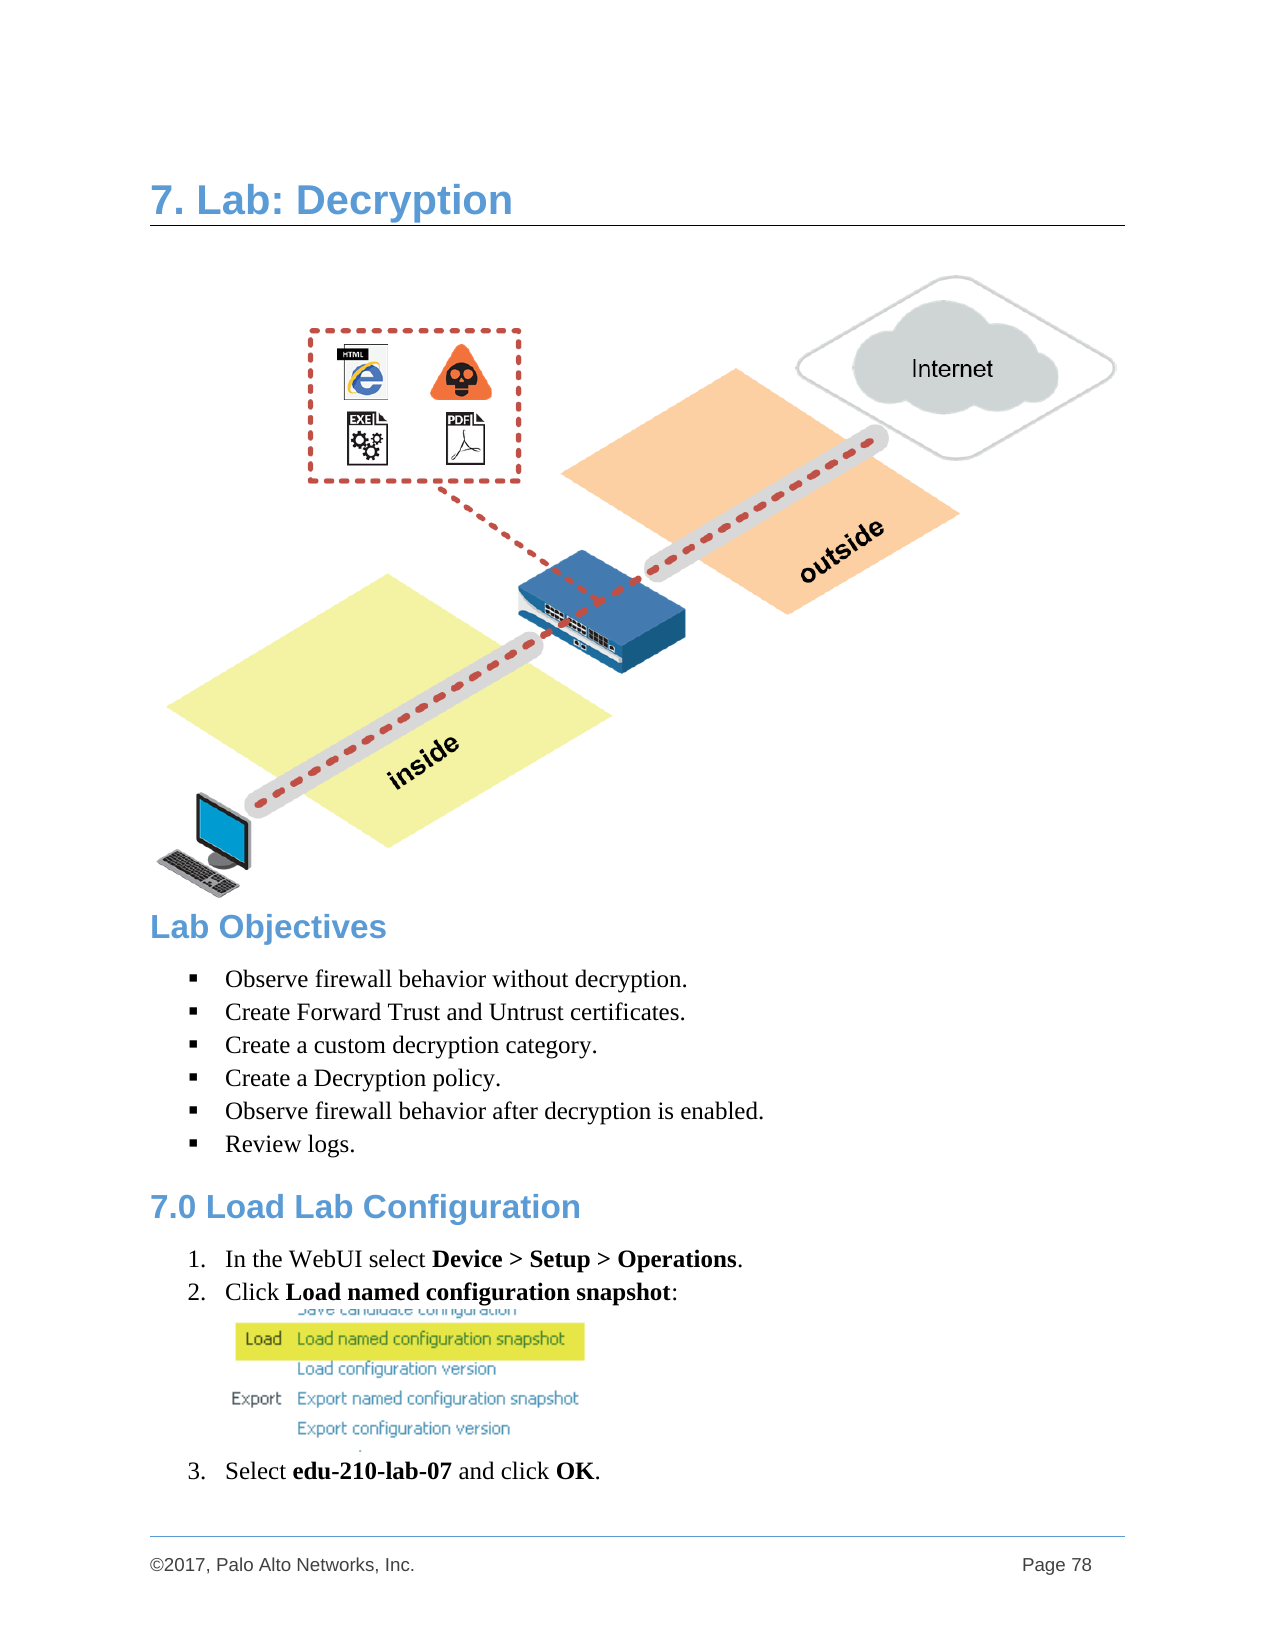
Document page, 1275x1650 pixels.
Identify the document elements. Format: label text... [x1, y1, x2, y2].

list Create a custom decryption category. [187, 1030, 1125, 1059]
list Observe firewall behavior after decryption is enabled. [187, 1096, 1125, 1125]
list Observe firewall behavior without decryption. [187, 964, 1125, 993]
list Review logs. [187, 1129, 1125, 1158]
picture [150, 258, 1125, 902]
list Click Load named configuration snapshot: [187, 1277, 1125, 1305]
list In the WebUI select Device > Setup > Operations. [187, 1244, 1125, 1272]
subtitle Lab Objectives [150, 902, 1125, 946]
list Select edu-210-lab-07 and click OK. [187, 1456, 1125, 1485]
list Create a Decryption policy. [187, 1063, 1125, 1092]
subtitle 7. Lab: Decryption [150, 175, 1125, 225]
list Create Forward Trust and Untrust certificates. [187, 997, 1125, 1026]
subtitle 7.0 Load Lab Configuration [150, 1187, 1125, 1225]
picture [225, 1309, 599, 1452]
